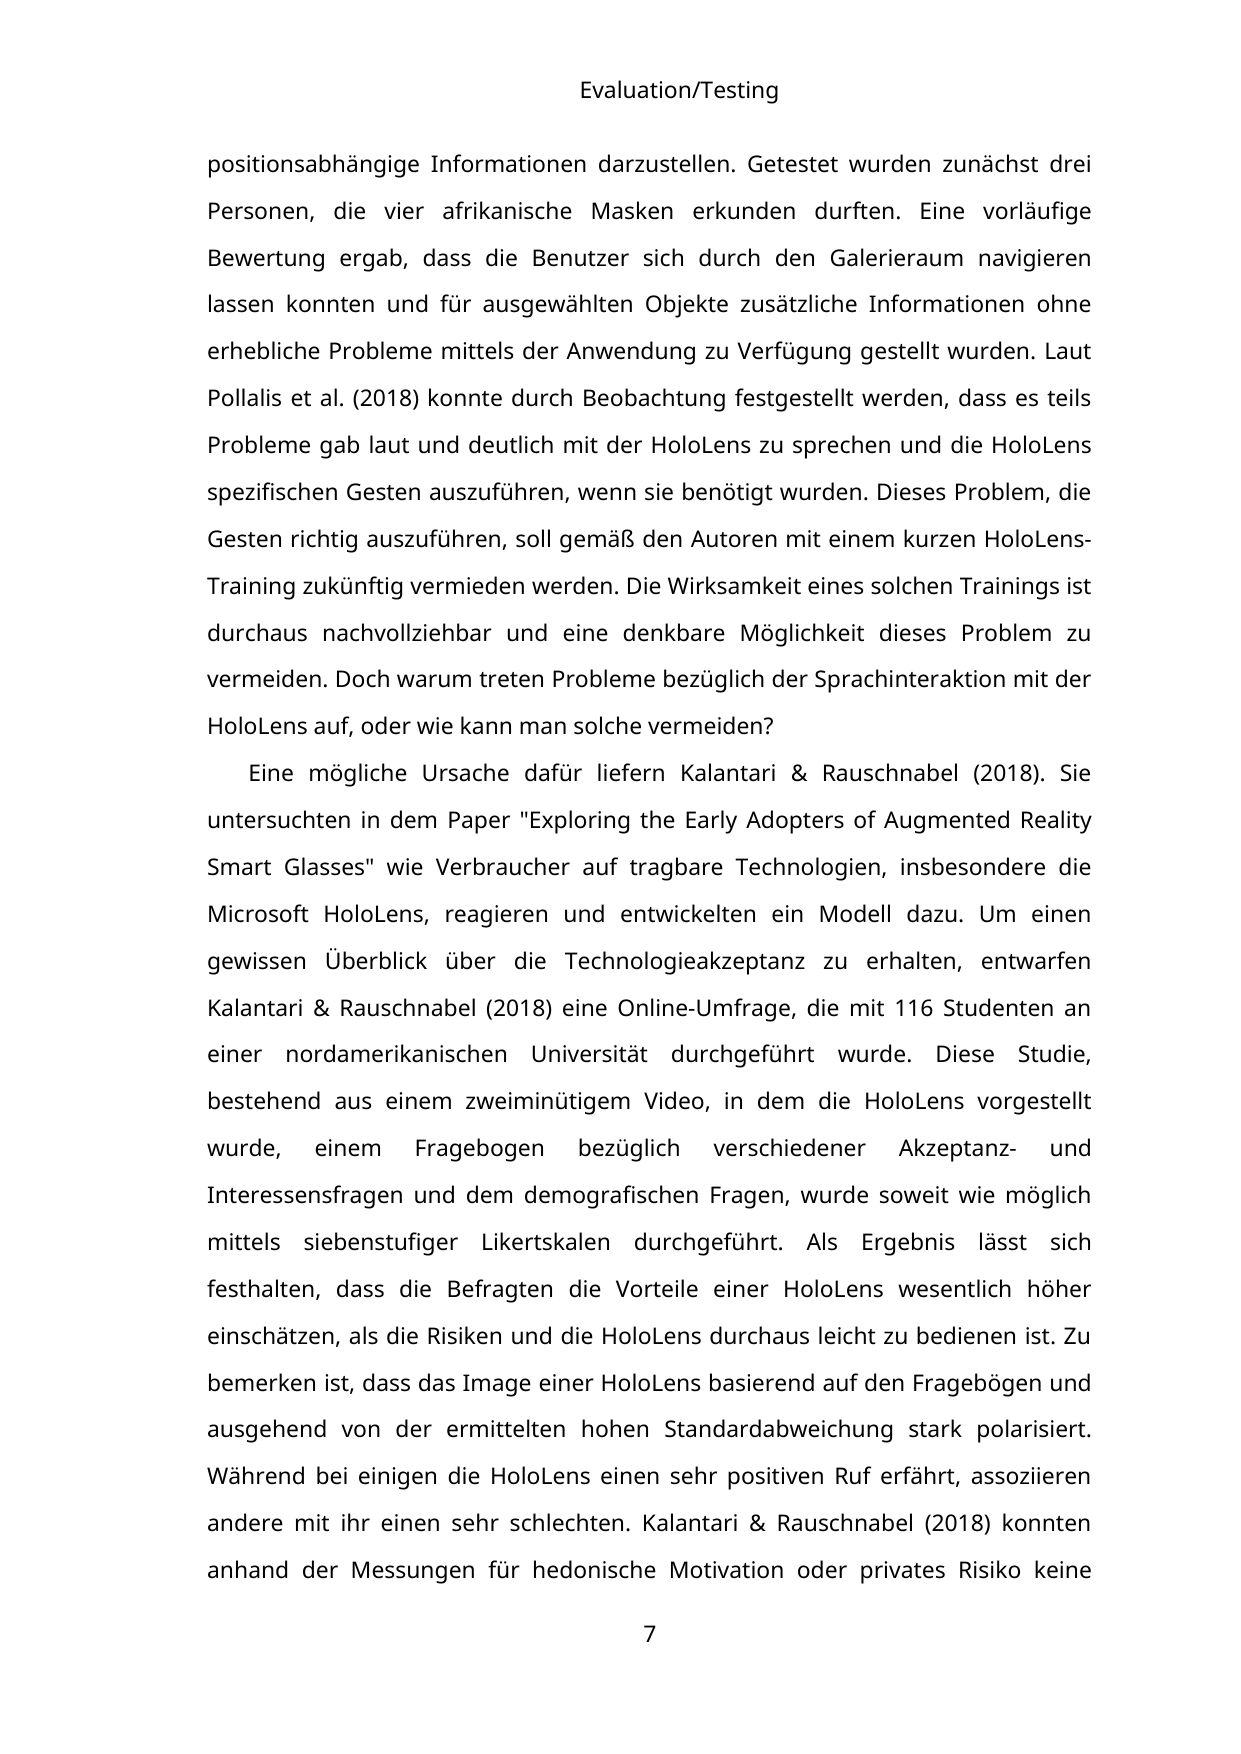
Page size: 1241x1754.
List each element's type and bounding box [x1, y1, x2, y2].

text [207, 757, 1092, 1585]
text [207, 148, 1092, 741]
